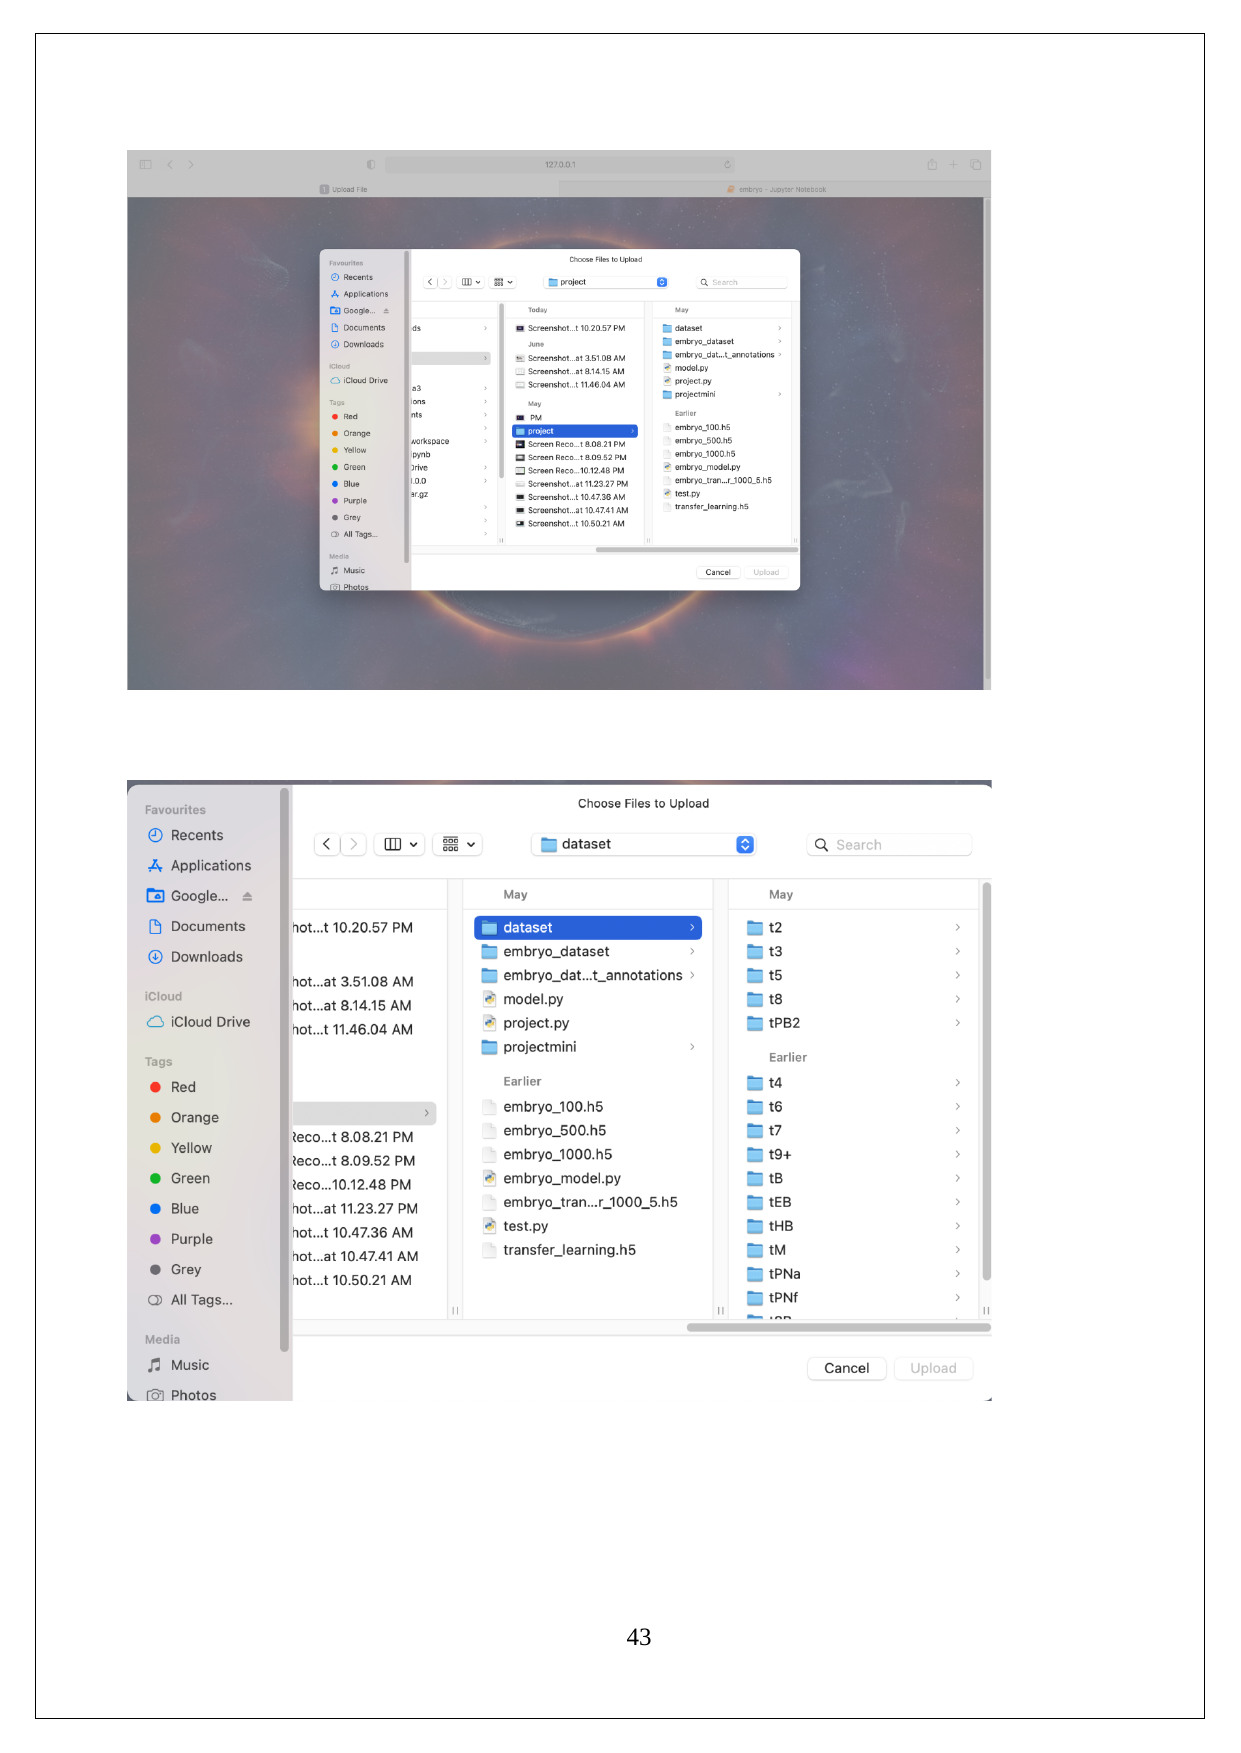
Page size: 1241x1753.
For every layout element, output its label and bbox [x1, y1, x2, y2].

picture [127, 150, 992, 690]
picture [127, 780, 992, 1401]
